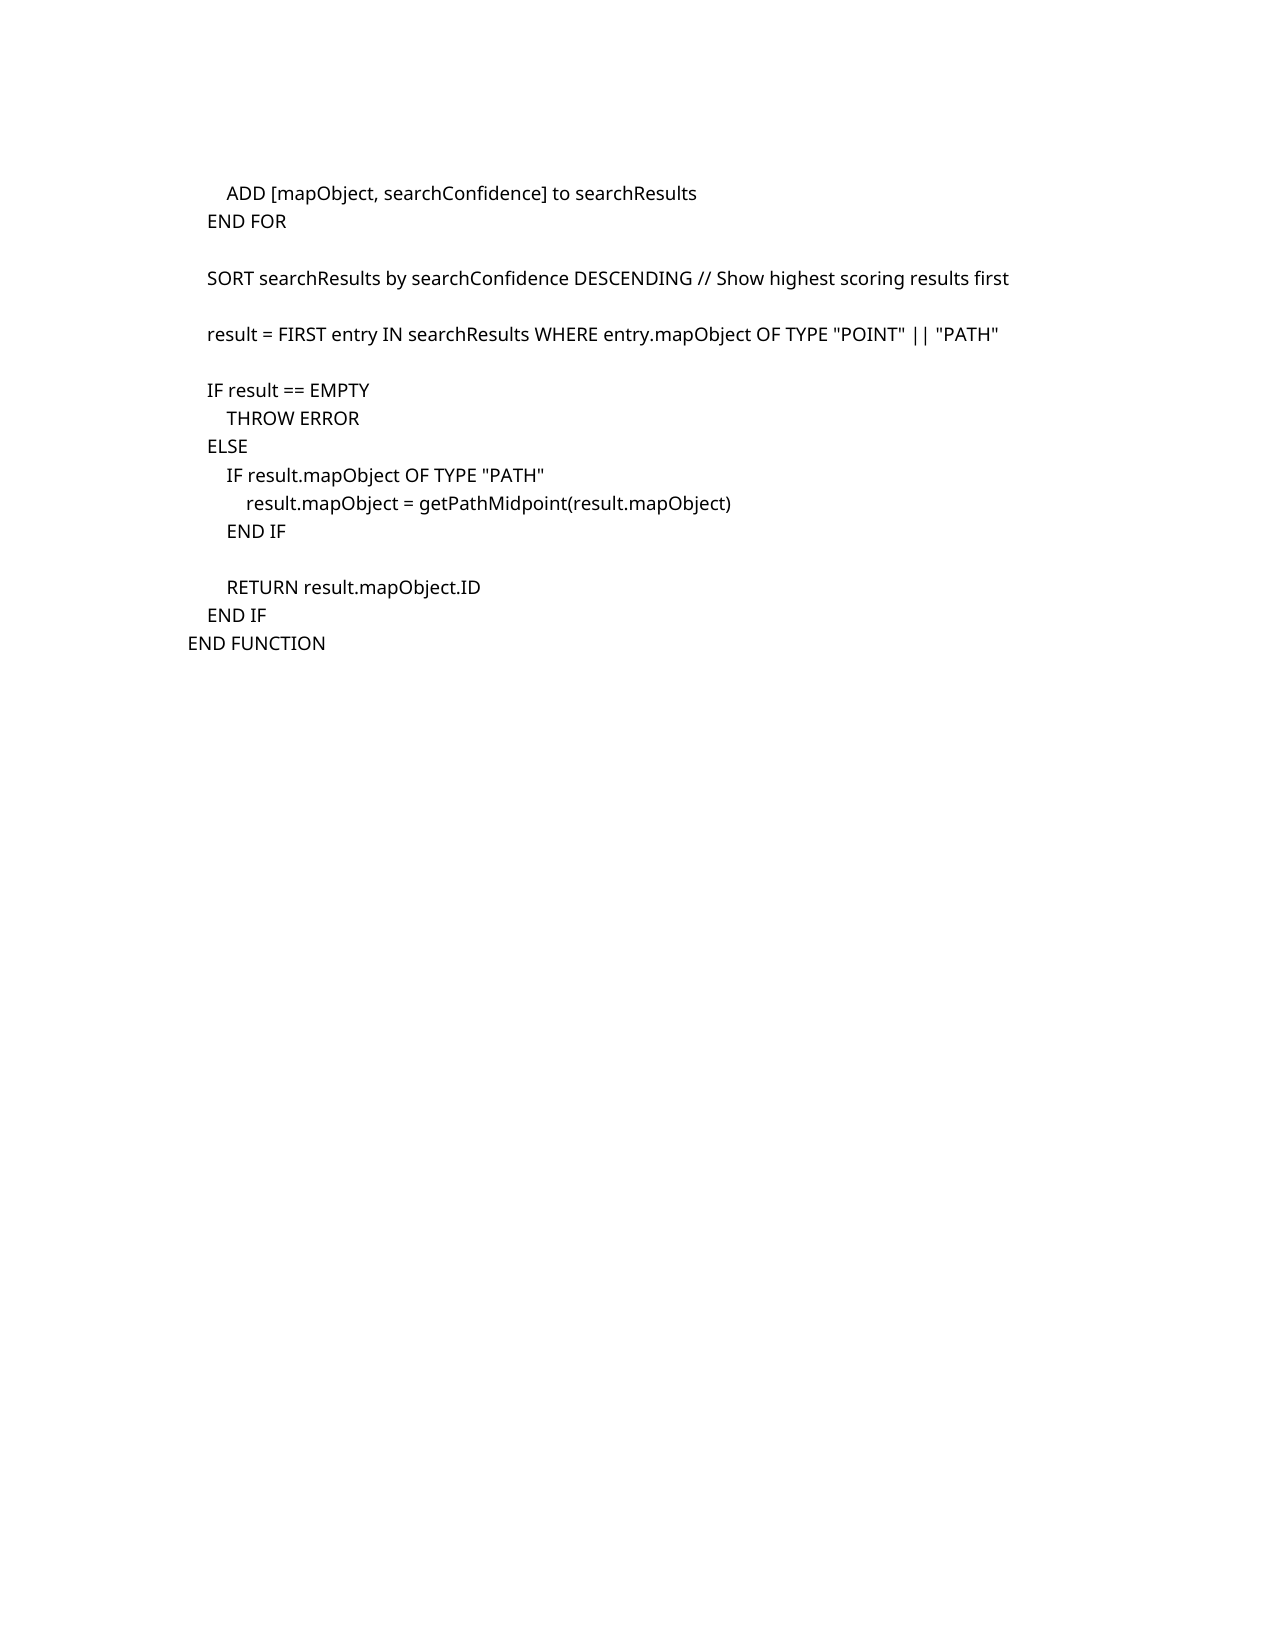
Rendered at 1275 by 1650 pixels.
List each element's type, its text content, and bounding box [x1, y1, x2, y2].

text SORT searchResults by searchConfidence DESCENDING // Show highest scoring results first [187, 262, 1087, 291]
text END IF [187, 600, 1087, 628]
text result.mapObject = getPathMidpoint(result.mapObject) [187, 487, 1087, 516]
text IF result == EMPTY [187, 375, 1087, 403]
text END IF [187, 516, 1087, 544]
text THROW ERROR [187, 403, 1087, 431]
text result = FIRST entry IN searchResults WHERE entry.mapObject OF TYPE "POINT" || "PATH" [187, 319, 1087, 347]
text END FUNCTION [187, 628, 1087, 656]
text IF result.mapObject OF TYPE "PATH" [187, 459, 1087, 487]
text ELSE [187, 431, 1087, 459]
text RETURN result.mapObject.ID [187, 572, 1087, 600]
text ADD [mapObject, searchConfidence] to searchResults [187, 178, 1087, 206]
text END FOR [187, 206, 1087, 234]
